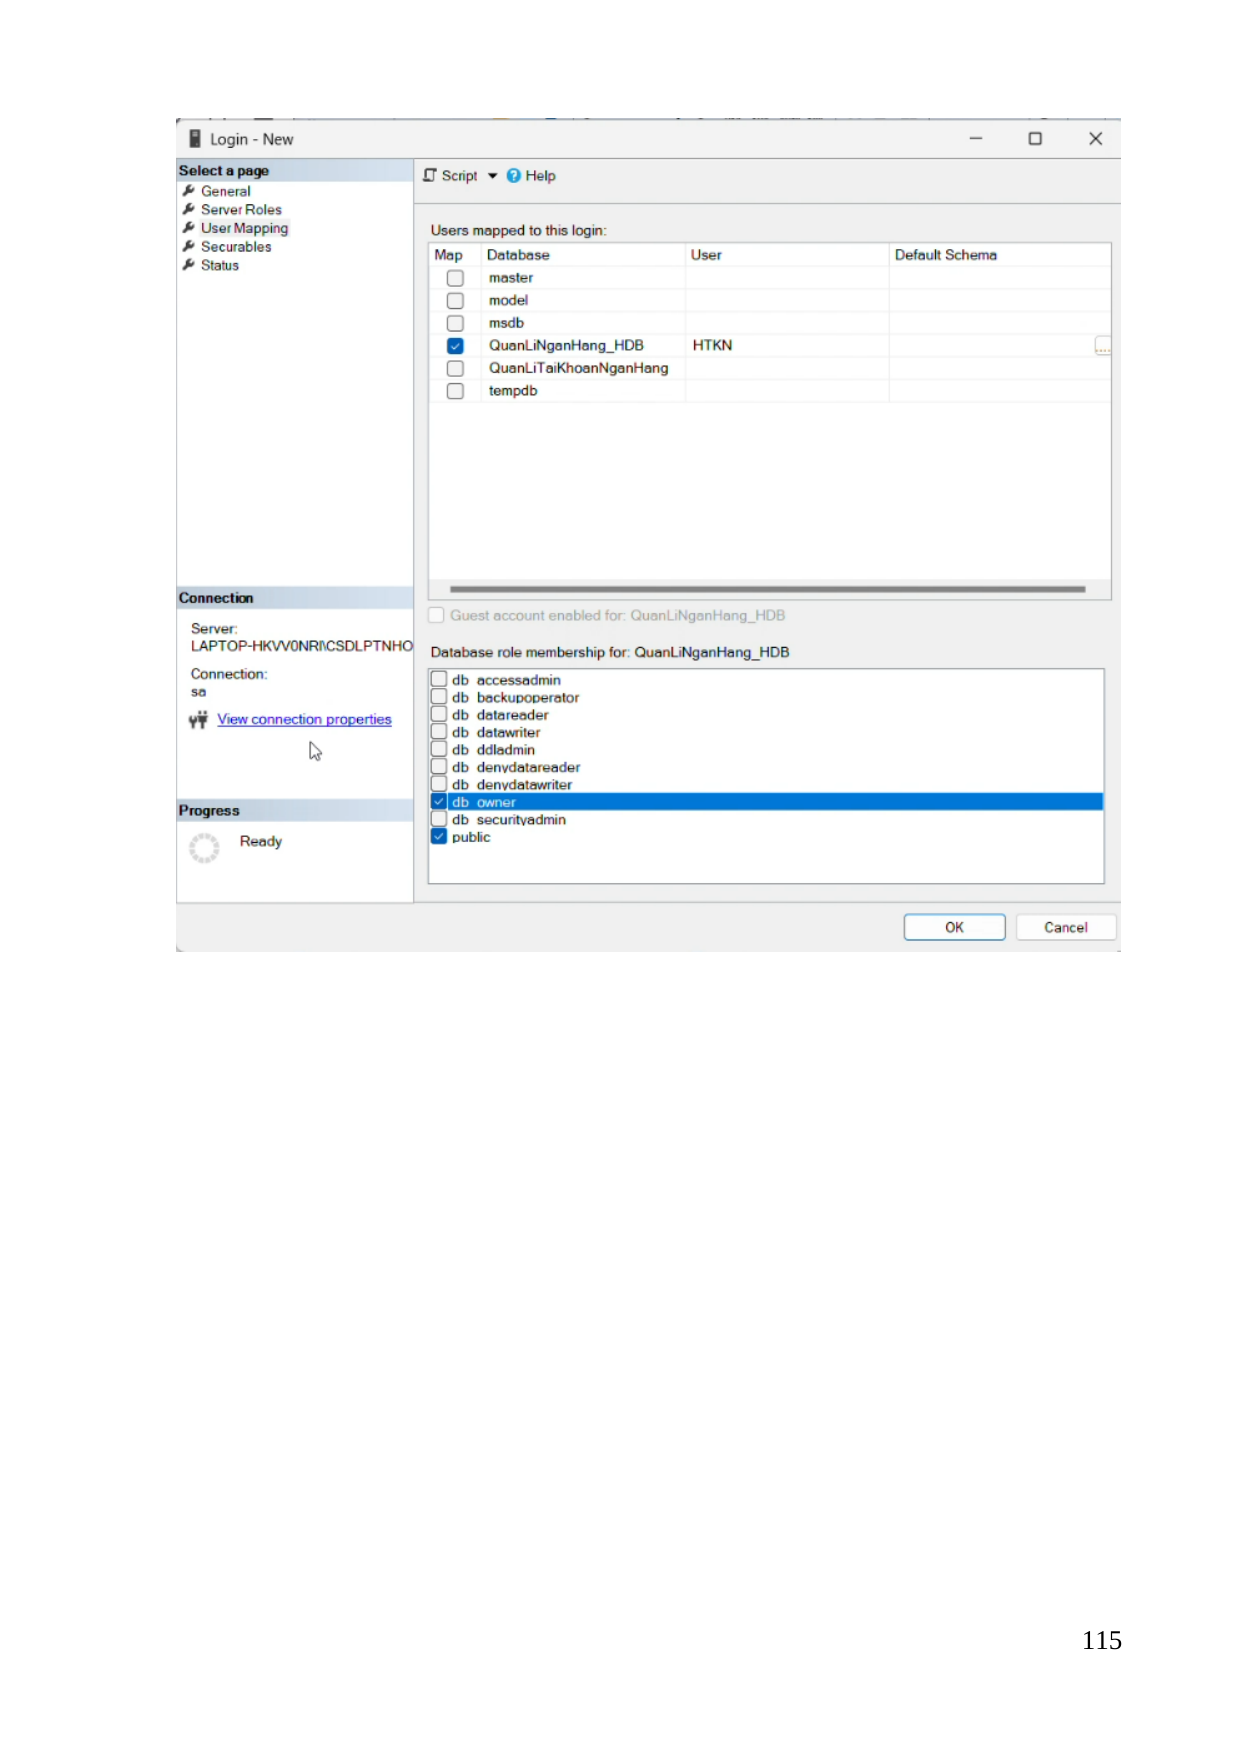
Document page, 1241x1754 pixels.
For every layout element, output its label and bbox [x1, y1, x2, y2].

picture [176, 118, 1121, 952]
